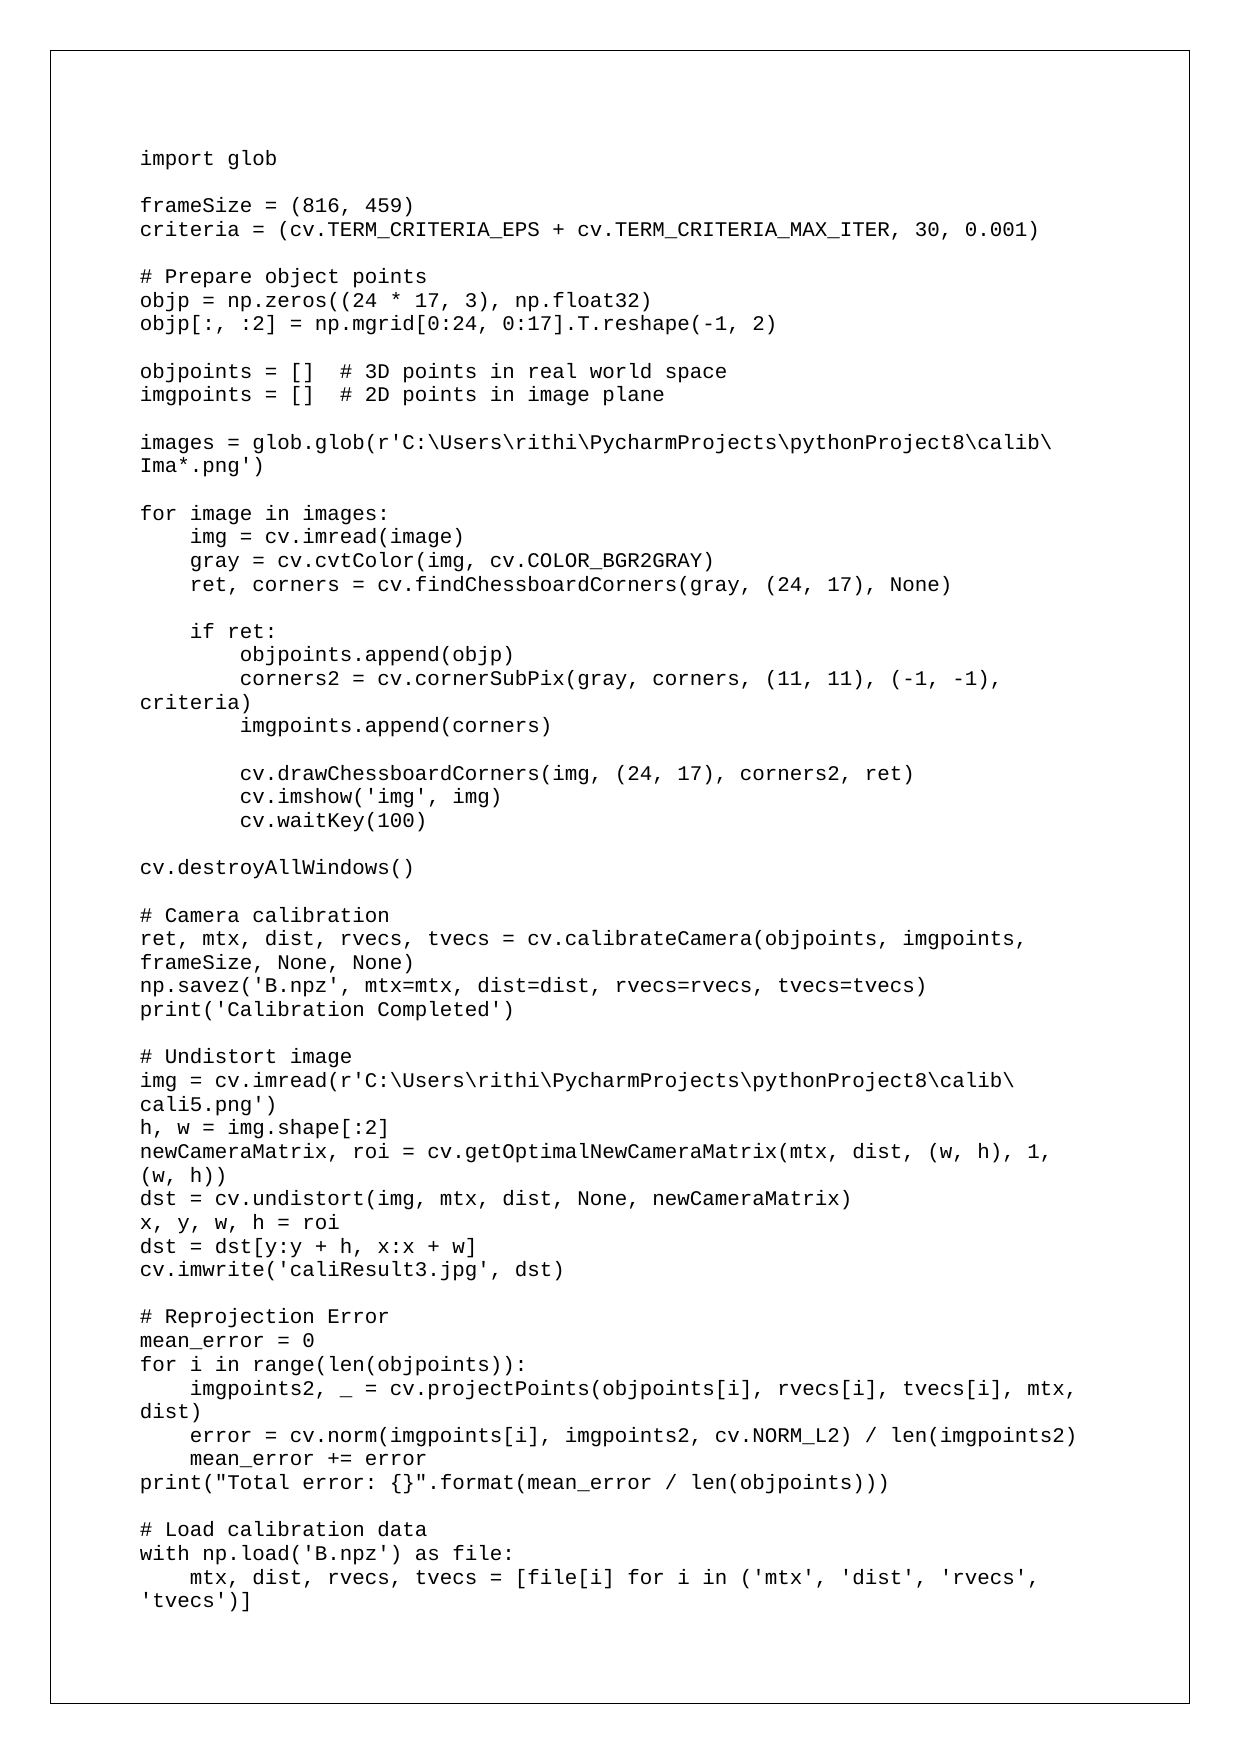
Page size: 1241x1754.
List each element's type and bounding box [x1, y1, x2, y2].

text [139, 148, 1101, 1638]
